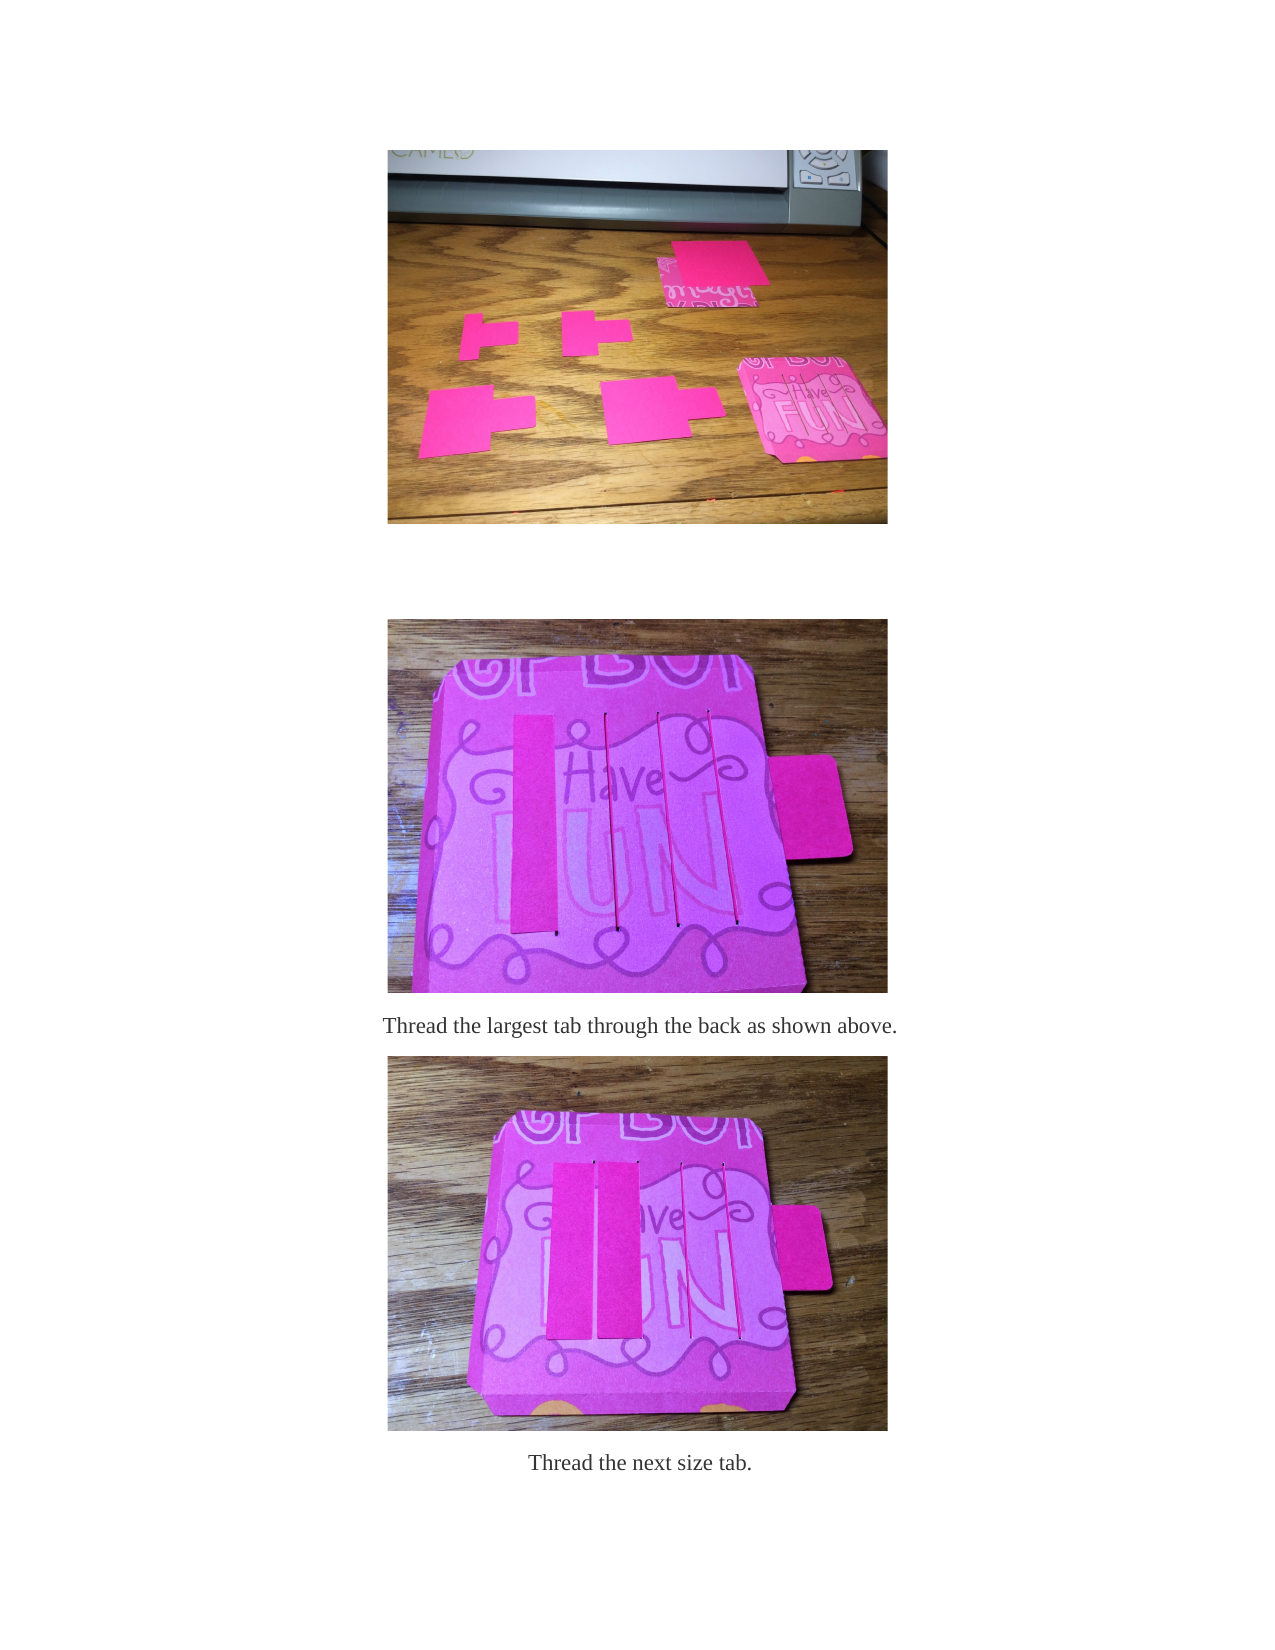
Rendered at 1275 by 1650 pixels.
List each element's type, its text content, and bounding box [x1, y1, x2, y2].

text Thread the next size tab. [150, 1449, 1125, 1475]
text Thread the largest tab through the back as shown above. [150, 1012, 1125, 1038]
